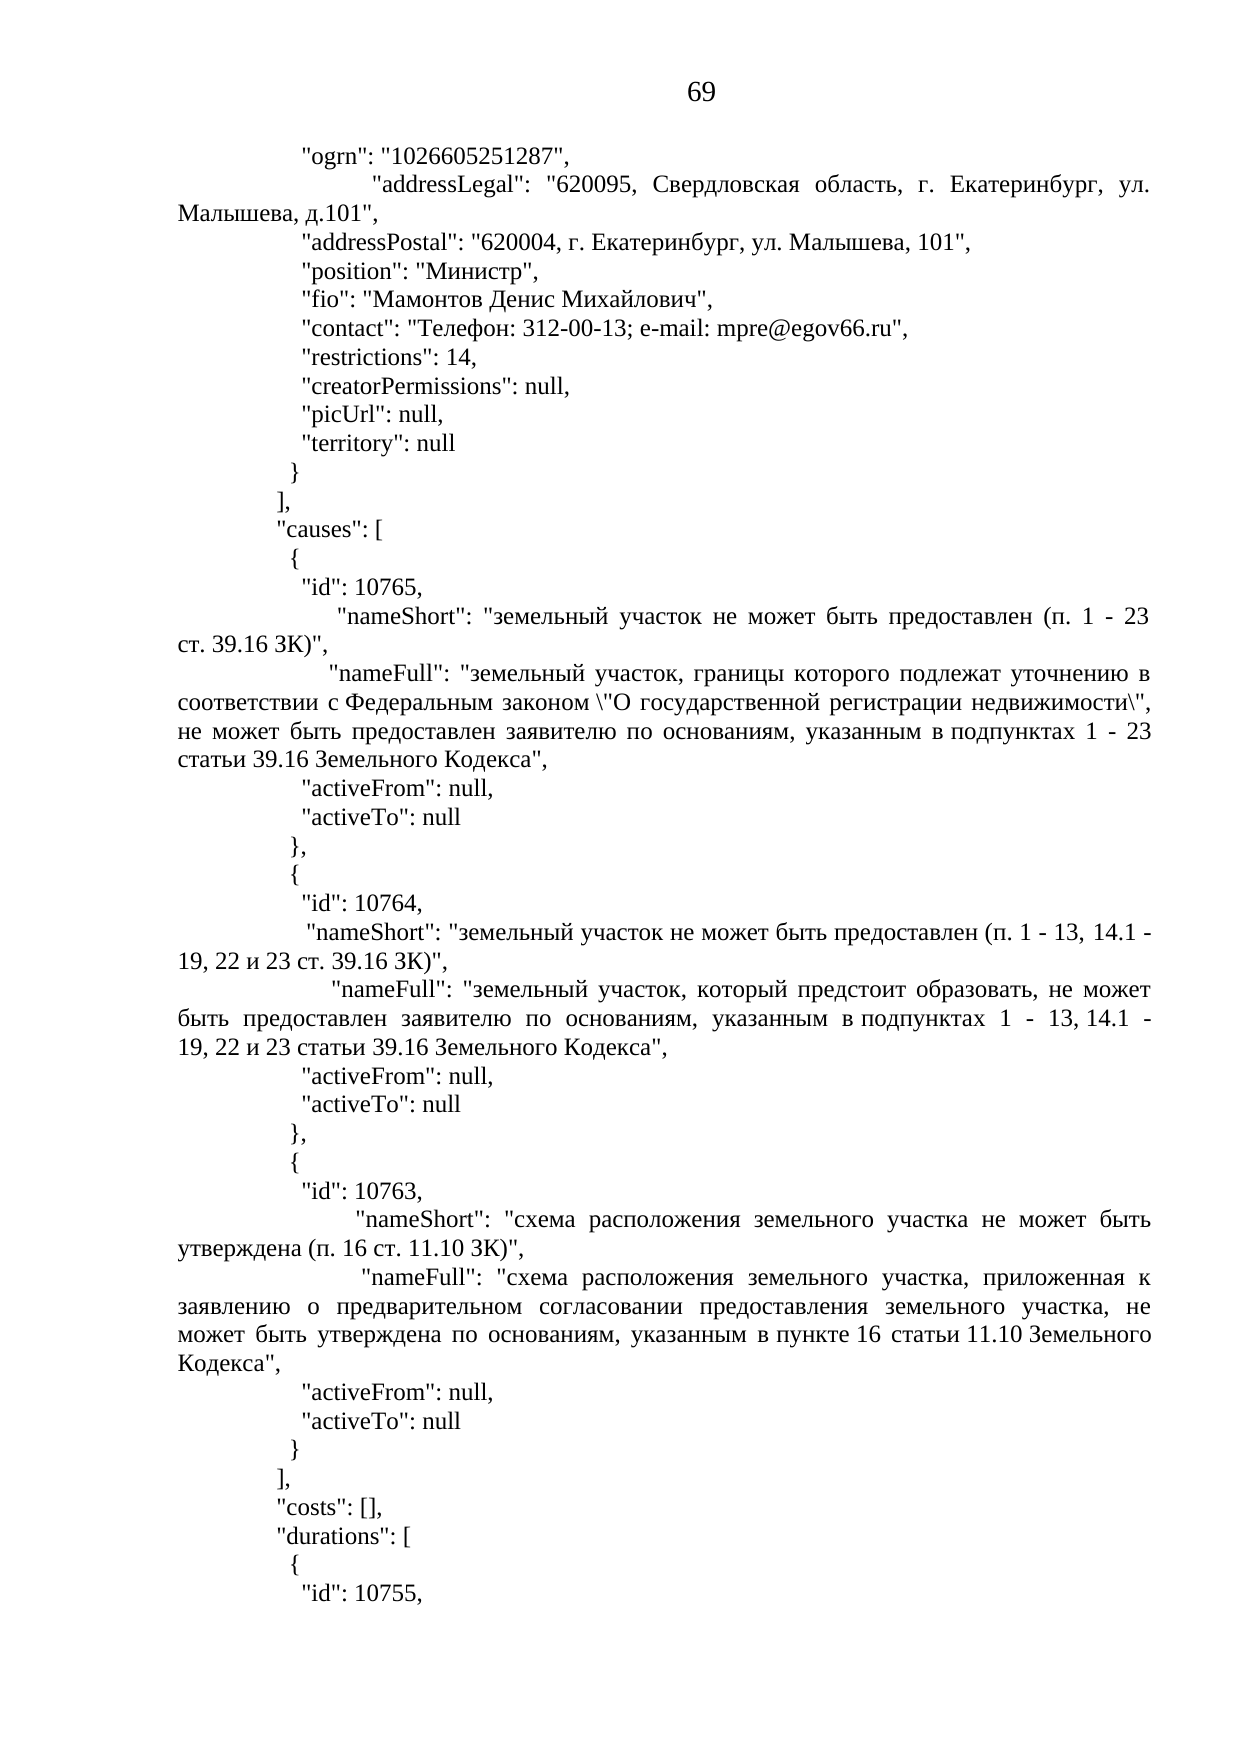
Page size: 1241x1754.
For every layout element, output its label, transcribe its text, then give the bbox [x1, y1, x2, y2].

text "nameShort": "схема расположения земельного участка не может быть утверждена (п. 16 ст. 11.10 ЗК)", [177, 1204, 1152, 1262]
text "picUrl": null, [177, 399, 1152, 428]
text "activeFrom": null, [177, 1377, 1152, 1406]
text "position": "Министр", [177, 256, 1152, 284]
text ], [177, 1463, 1152, 1492]
text } [177, 457, 1152, 486]
text "contact": "Телефон: 312-00-13; e-mail: mpre@egov66.ru", [177, 313, 1152, 342]
text "ogrn": "1026605251287", [177, 141, 1152, 169]
text "activeFrom": null, [177, 773, 1152, 802]
text "fio": "Мамонтов Денис Михайлович", [177, 284, 1152, 313]
text "nameShort": "земельный участок не может быть предоставлен (п. 1 - 23 ст. 39.16 ЗК)", [177, 601, 1152, 658]
text ], [177, 486, 1152, 514]
text "nameShort": "земельный участок не может быть предоставлен (п. 1 - 13, 14.1 - 19, 22 и 23 ст. 39.16 ЗК)", [177, 917, 1152, 974]
text "activeFrom": null, [177, 1061, 1152, 1089]
text }, [177, 1118, 1152, 1147]
text "nameFull": "земельный участок, который предстоит образовать, не может быть предоставлен заявителю по основаниям, указанным в подпунктах 1 - 13, 14.1 - 19, 22 и 23 статьи 39.16 Земельного Кодекса", [177, 974, 1152, 1061]
text { [177, 1549, 1152, 1578]
text "activeTo": null [177, 1089, 1152, 1118]
text "costs": [], [177, 1492, 1152, 1521]
text "id": 10765, [177, 572, 1152, 601]
text "id": 10763, [177, 1176, 1152, 1204]
text }, [177, 831, 1152, 859]
text } [177, 1434, 1152, 1463]
text "id": 10764, [177, 888, 1152, 917]
text { [177, 1147, 1152, 1176]
text "nameFull": "схема расположения земельного участка, приложенная к заявлению о предварительном согласовании предоставления земельного участка, не может быть утверждена по основаниям, указанным в пункте 16 статьи 11.10 Земельного Кодекса", [177, 1262, 1152, 1377]
text "creatorPermissions": null, [177, 371, 1152, 399]
text "nameFull": "земельный участок, границы которого подлежат уточнению в соответствии с Федеральным законом \"О государственной регистрации недвижимости\", не может быть предоставлен заявителю по основаниям, указанным в подпунктах 1 - 23 статьи 39.16 Земельного Кодекса", [177, 658, 1152, 773]
text "id": 10755, [177, 1578, 1152, 1607]
text "restrictions": 14, [177, 342, 1152, 371]
text "addressPostal": "620004, г. Екатеринбург, ул. Малышева, 101", [177, 227, 1152, 256]
text "durations": [ [177, 1521, 1152, 1549]
text { [177, 543, 1152, 572]
text "territory": null [177, 428, 1152, 457]
text "addressLegal": "620095, Свердловская область, г. Екатеринбург, ул. Малышева, д.101", [177, 169, 1152, 227]
text { [177, 859, 1152, 888]
text "activeTo": null [177, 802, 1152, 831]
text "activeTo": null [177, 1406, 1152, 1434]
text "causes": [ [177, 514, 1152, 543]
